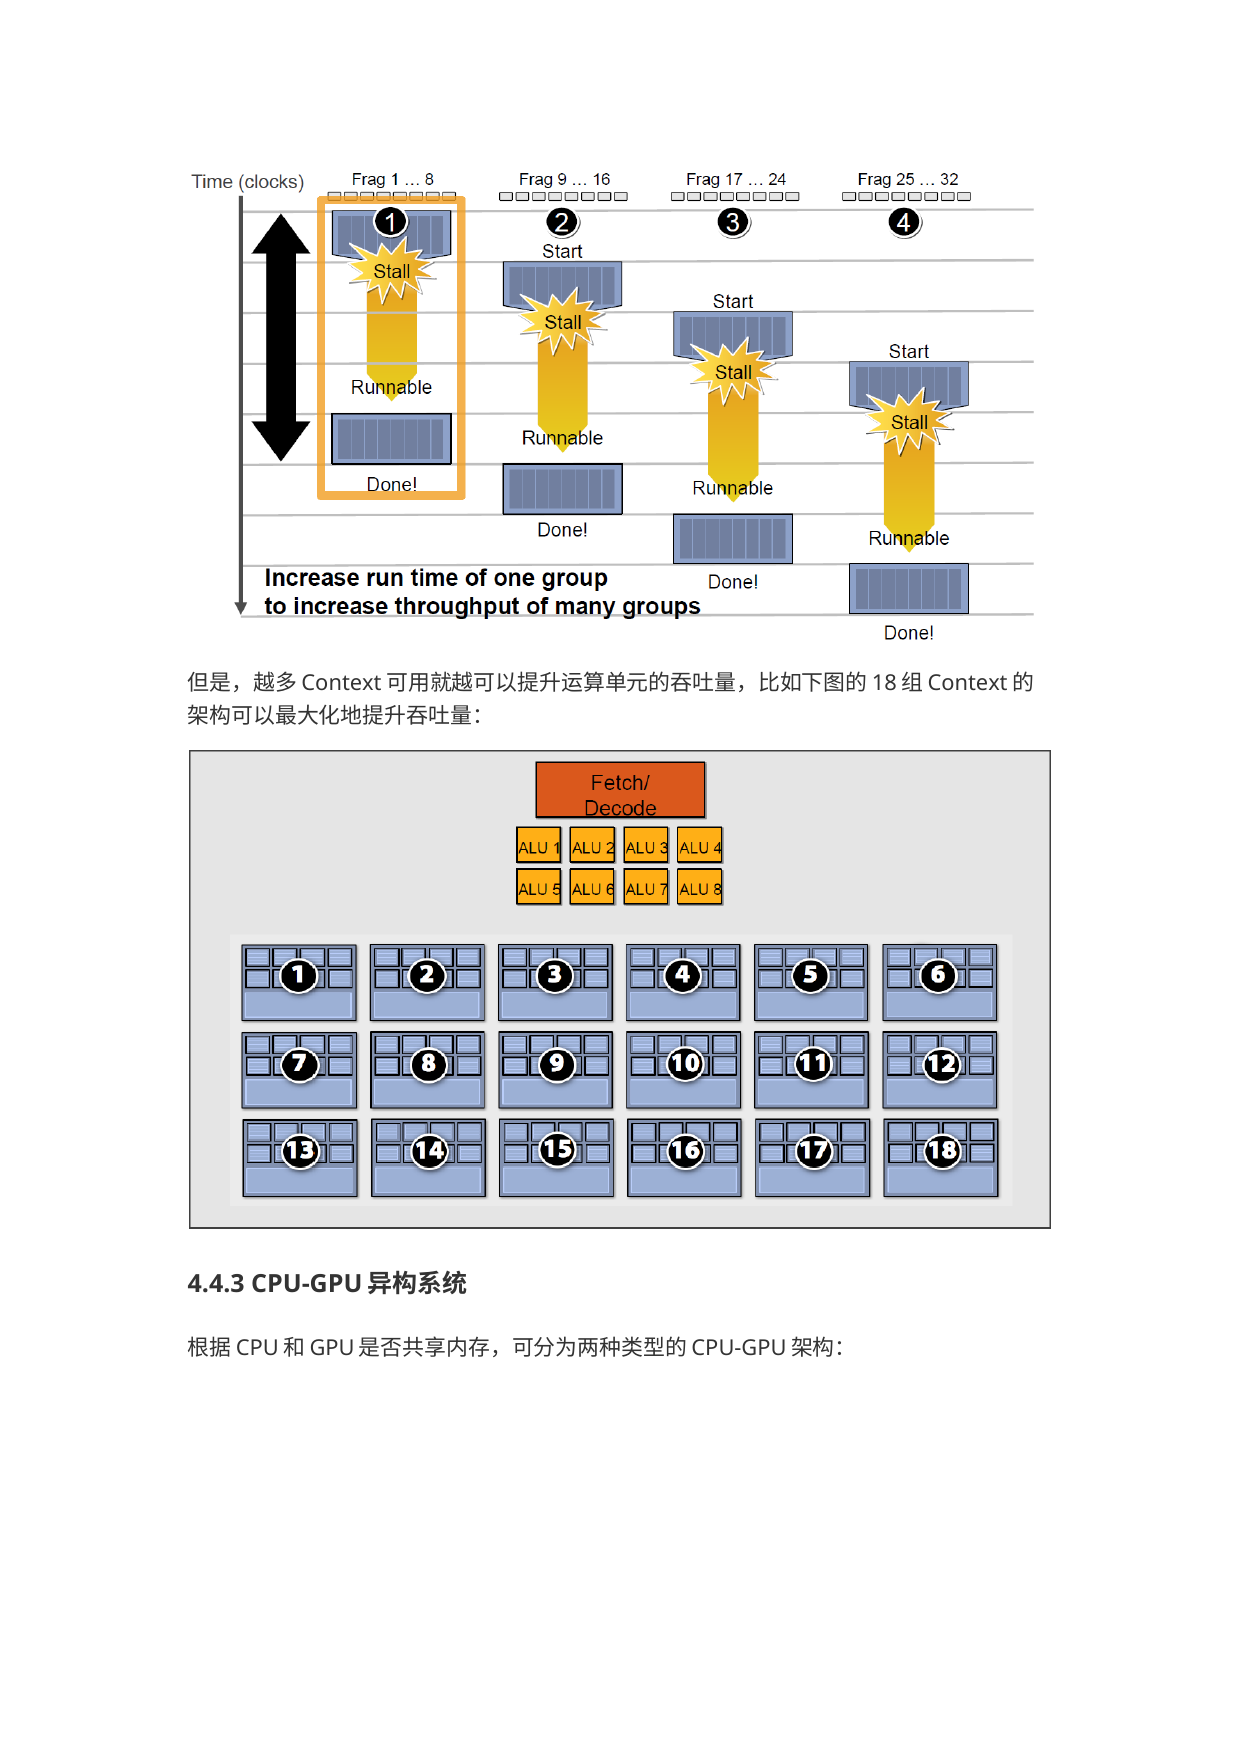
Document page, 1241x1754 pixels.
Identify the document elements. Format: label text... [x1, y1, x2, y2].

picture [187, 165, 1053, 646]
text 根据CPU和GPU是否共享内存，可分为两种类型的CPU-GPU架构： [187, 1329, 1053, 1362]
picture [187, 748, 1053, 1230]
text 4.4.3 CPU-GPU异构系统 [187, 1249, 1053, 1314]
text 但是，越多Context可用就越可以提升运算单元的吞吐量，比如下图的18组Context的架构可以最大化地提升吞吐量： [187, 665, 1053, 730]
